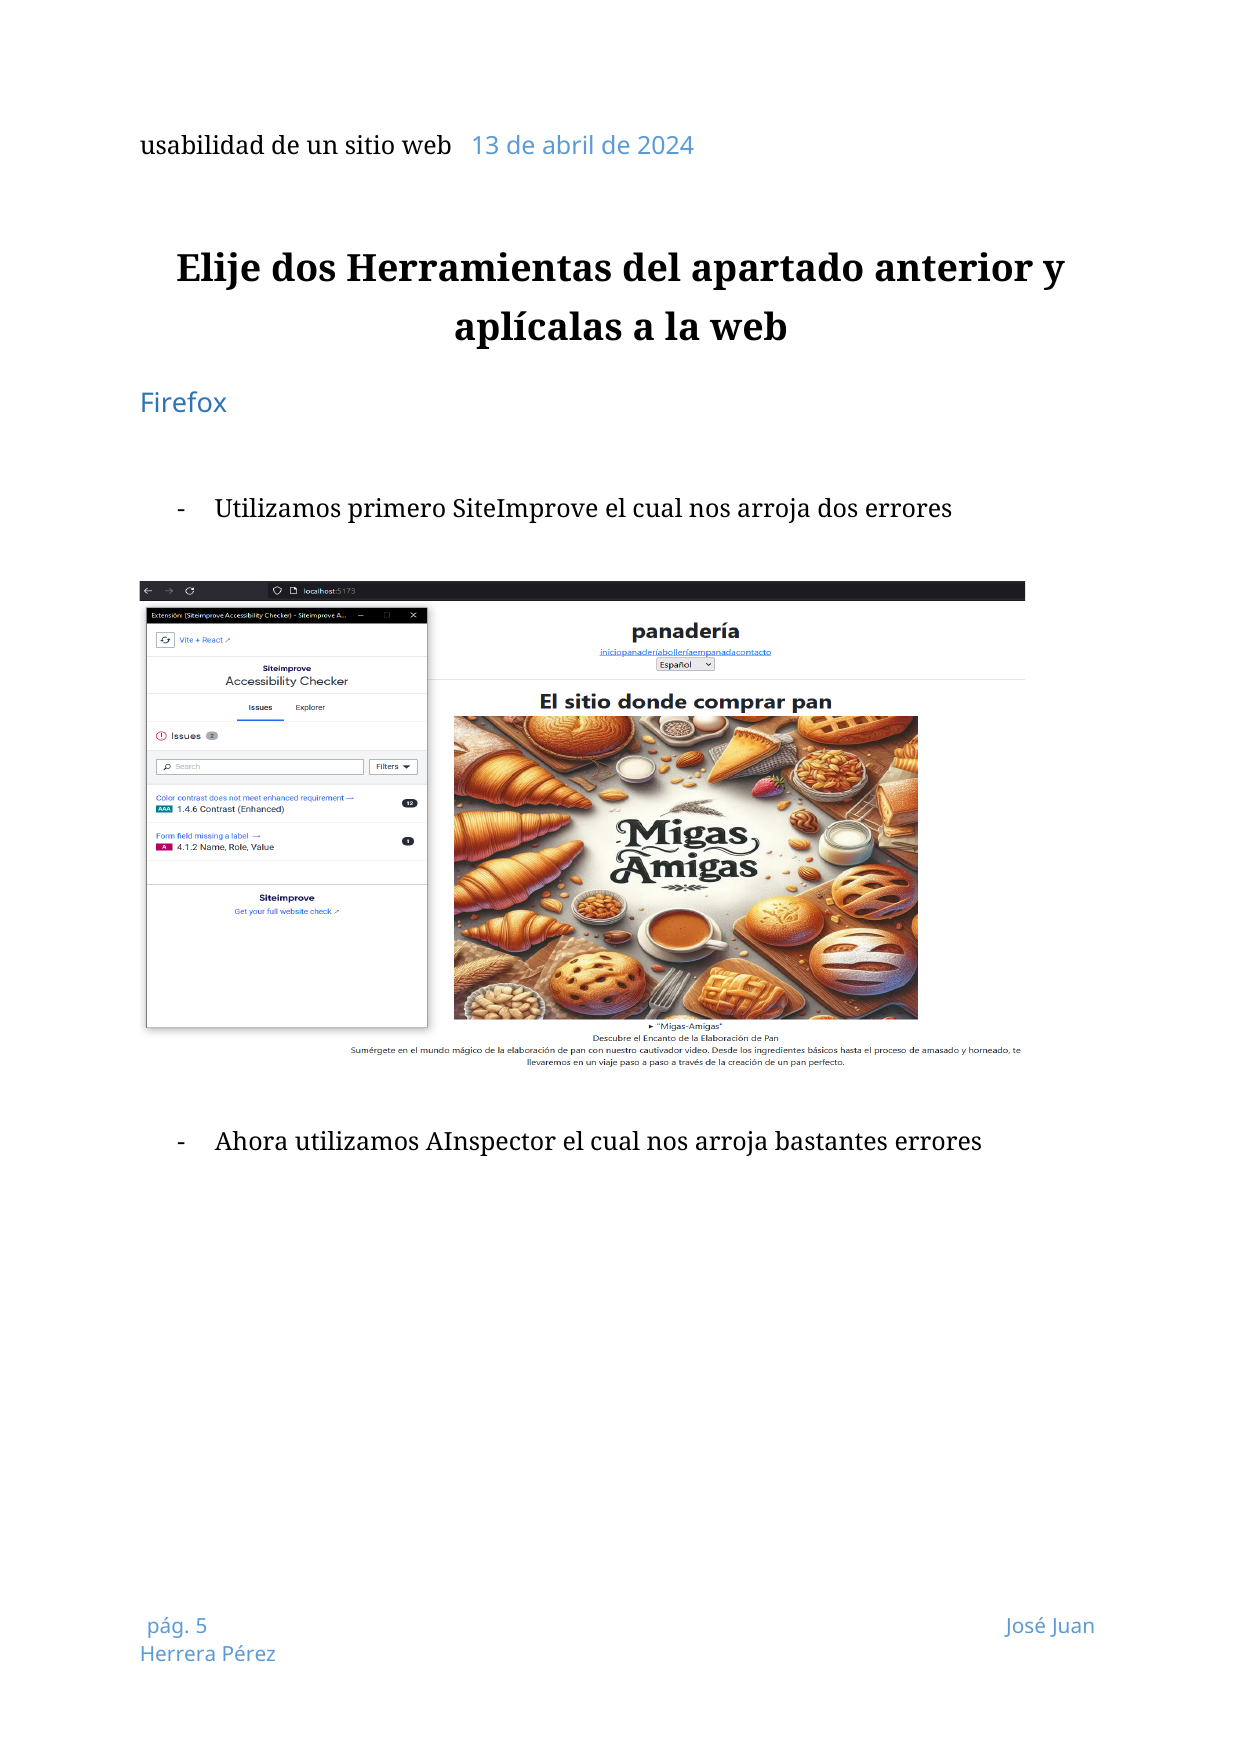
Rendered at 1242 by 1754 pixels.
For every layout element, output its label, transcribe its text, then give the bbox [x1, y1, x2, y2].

list Ahora utilizamos AInspector el cual nos arroja bastantes errores [177, 1123, 1102, 1158]
subtitle Elije dos Herramientas del apartado anterior y aplícalas a la web [139, 242, 1102, 351]
subtitle Firefox [139, 384, 1102, 421]
picture [139, 581, 1026, 1067]
list Utilizamos primero SiteImprove el cual nos arroja dos errores [177, 491, 1102, 524]
